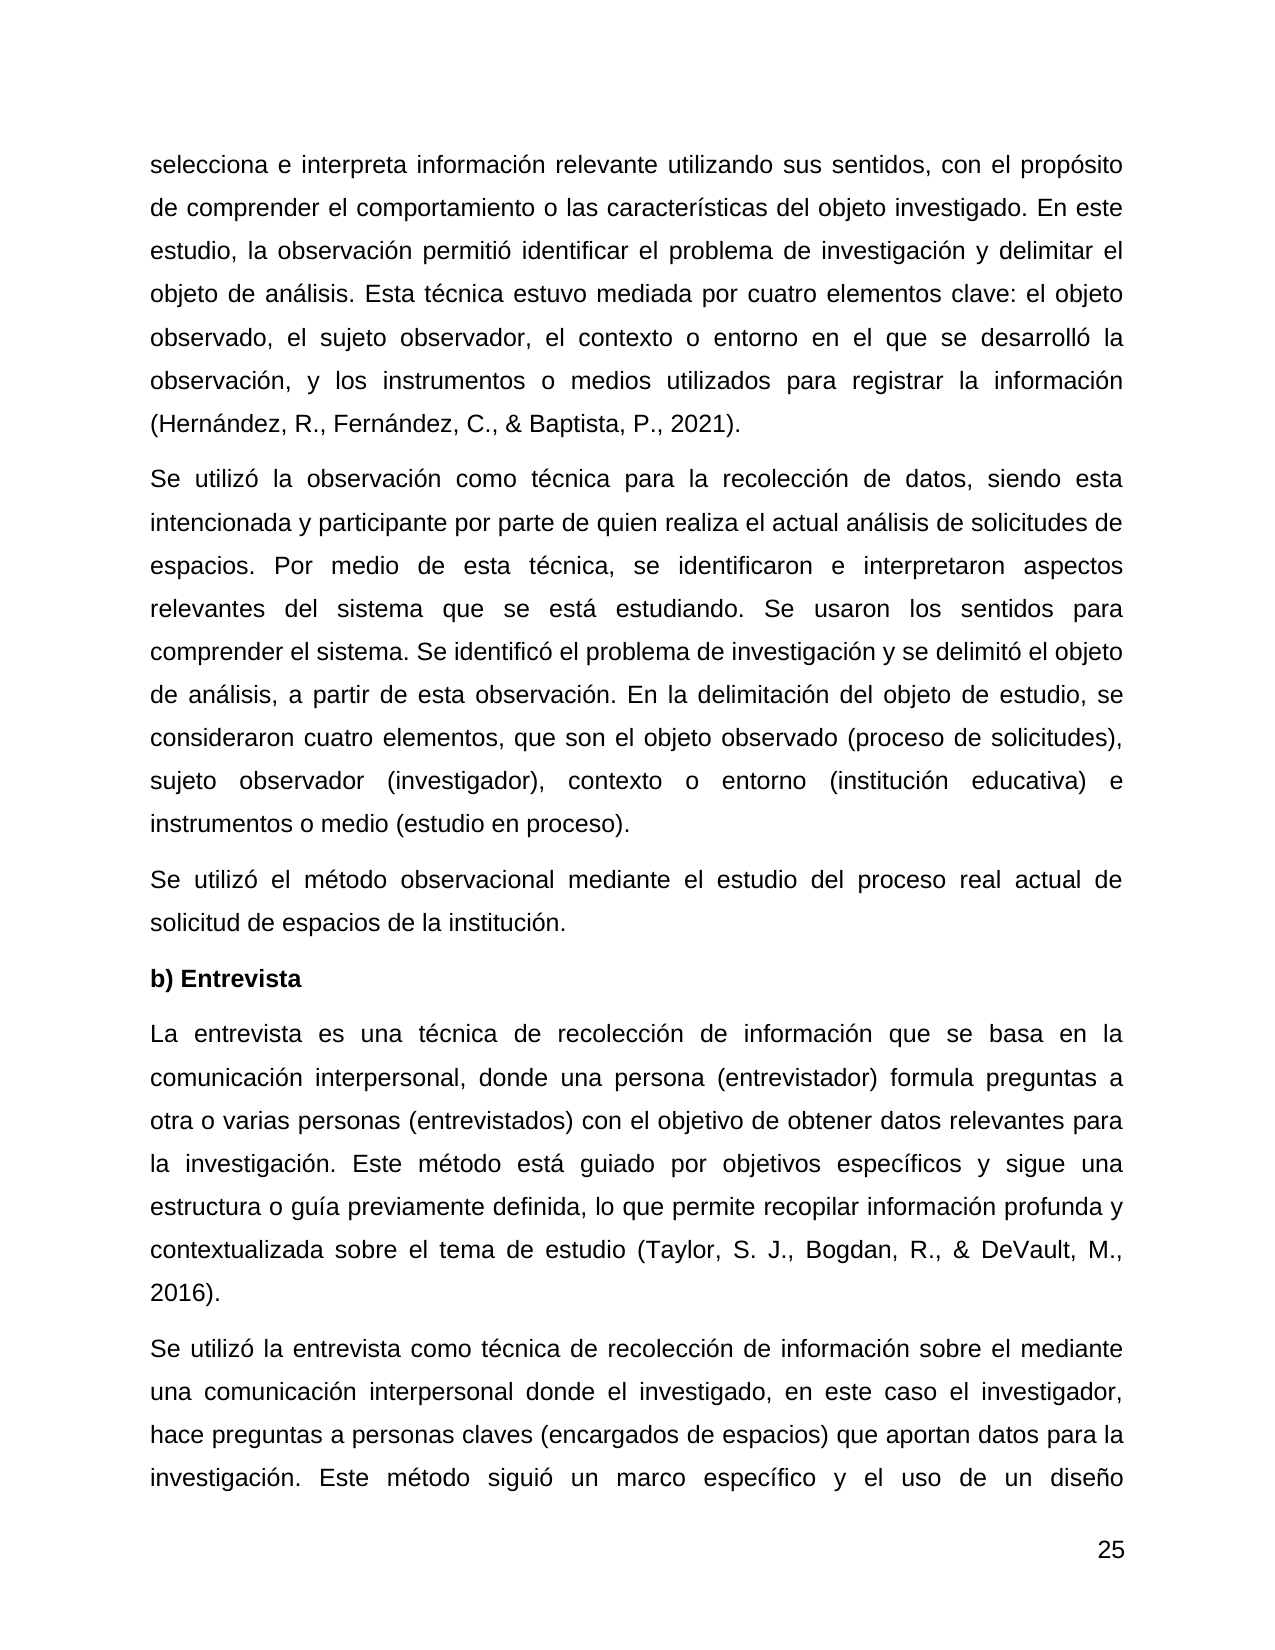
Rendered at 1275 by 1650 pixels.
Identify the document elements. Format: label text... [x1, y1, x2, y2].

text La entrevista es una técnica de recolección de información que se basa en la comunicación interpersonal, donde una persona (entrevistador) formula preguntas a otra o varias personas (entrevistados) con el objetivo de obtener datos relevantes para la investigación. Este método está guiado por objetivos específicos y sigue una estructura o guía previamente definida, lo que permite recopilar información profunda y contextualizada sobre el tema de estudio (Taylor, S. J., Bogdan, R., & DeVault, M., 2016). [150, 1019, 1125, 1307]
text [150, 1334, 1125, 1492]
text Se utilizó el método observacional mediante el estudio del proceso real actual de solicitud de espacios de la institución. [150, 865, 1125, 937]
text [150, 150, 1125, 437]
text Se utilizó la observación como técnica para la recolección de datos, siendo esta intencionada y participante por parte de quien realiza el actual análisis de solicitudes de espacios. Por medio de esta técnica, se identificaron e interpretaron aspectos relevantes del sistema que se está estudiando. Se usaron los sentidos para comprender el sistema. Se identificó el problema de investigación y se delimitó el objeto de análisis, a partir de esta observación. En la delimitación del objeto de estudio, se consideraron cuatro elementos, que son el objeto observado (proceso de solicitudes), sujeto observador (investigador), contexto o entorno (institución educativa) e instrumentos o medio (estudio en proceso). [150, 464, 1125, 838]
text b) Entrevista [150, 964, 1125, 992]
